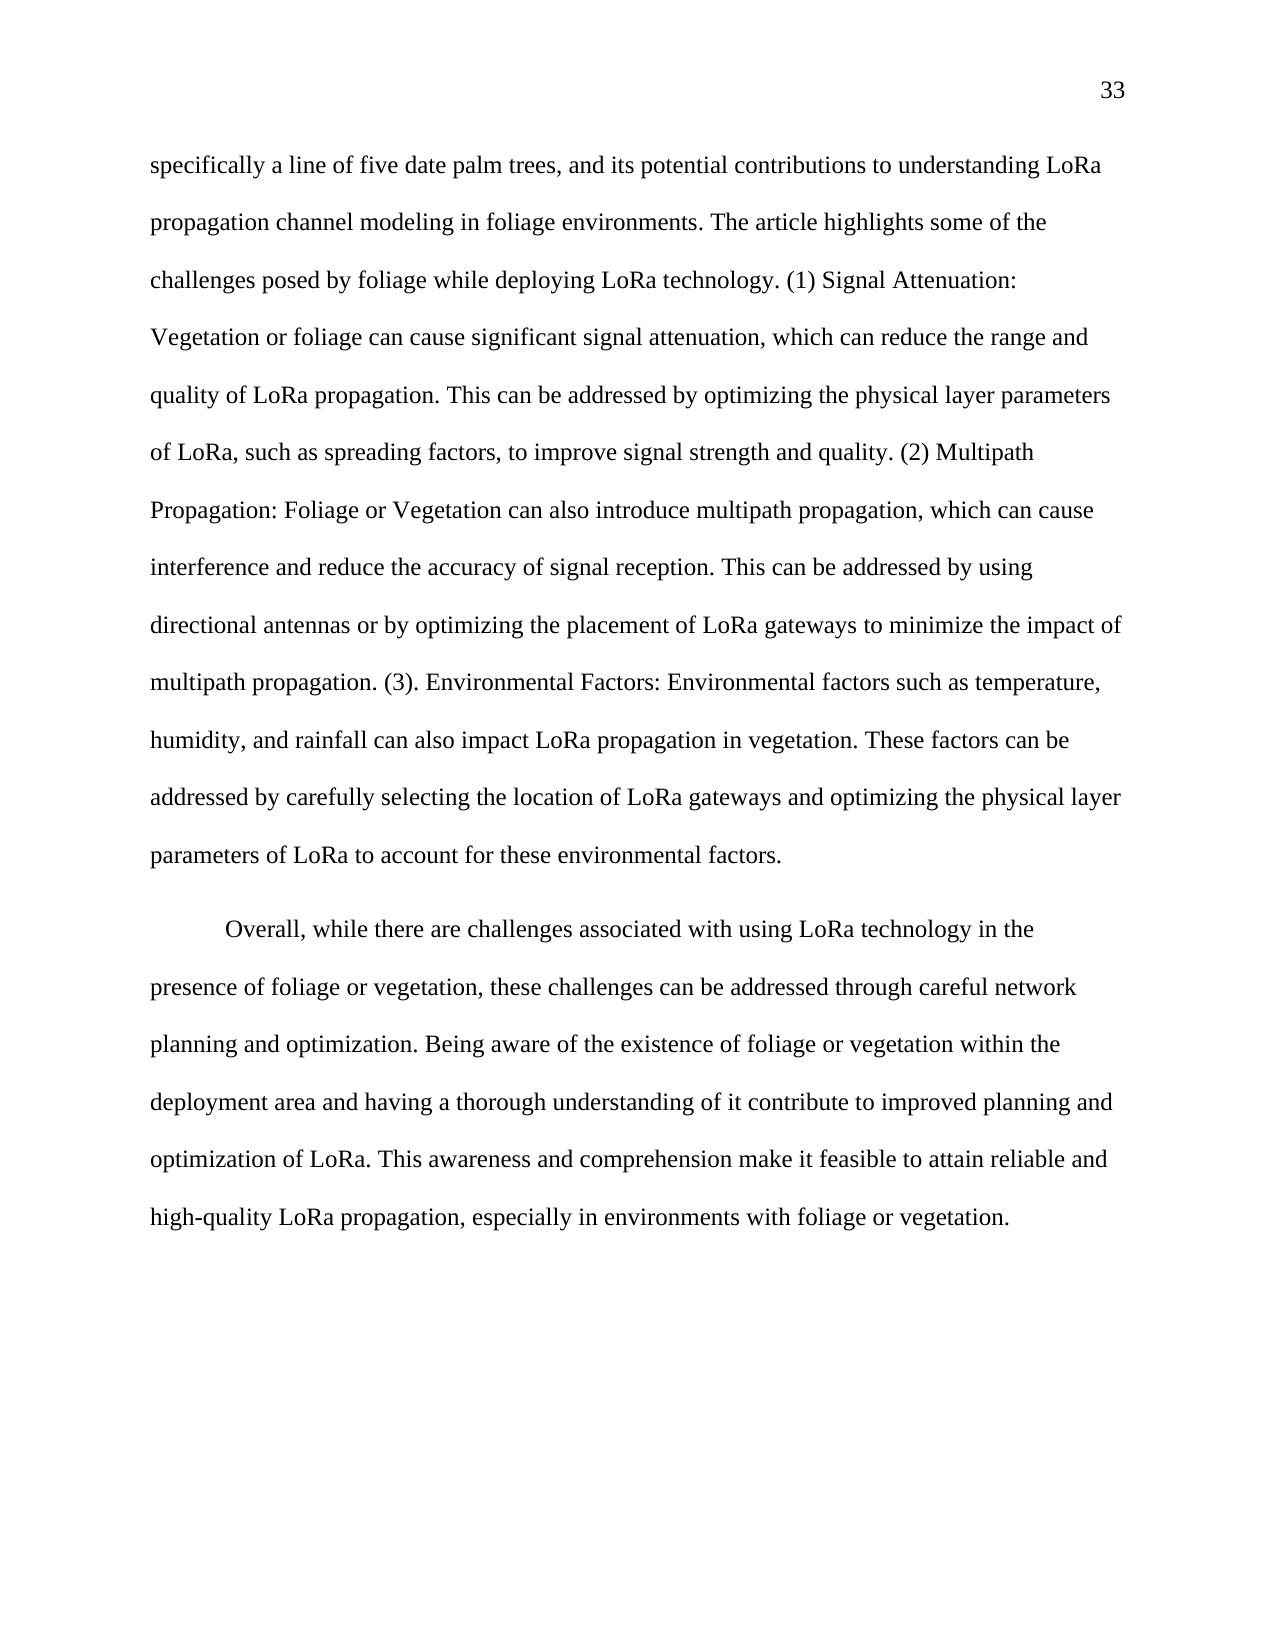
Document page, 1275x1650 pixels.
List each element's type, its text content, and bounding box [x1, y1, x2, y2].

text Overall, while there are challenges associated with using LoRa technology in the presence of foliage or vegetation, these challenges can be addressed through careful network planning and optimization. Being aware of the existence of foliage or vegetation within the deployment area and having a thorough understanding of it contribute to improved planning and optimization of LoRa. This awareness and comprehension make it feasible to attain reliable and high-quality LoRa propagation, especially in environments with foliage or vegetation. [150, 914, 1125, 1230]
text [150, 150, 1125, 869]
